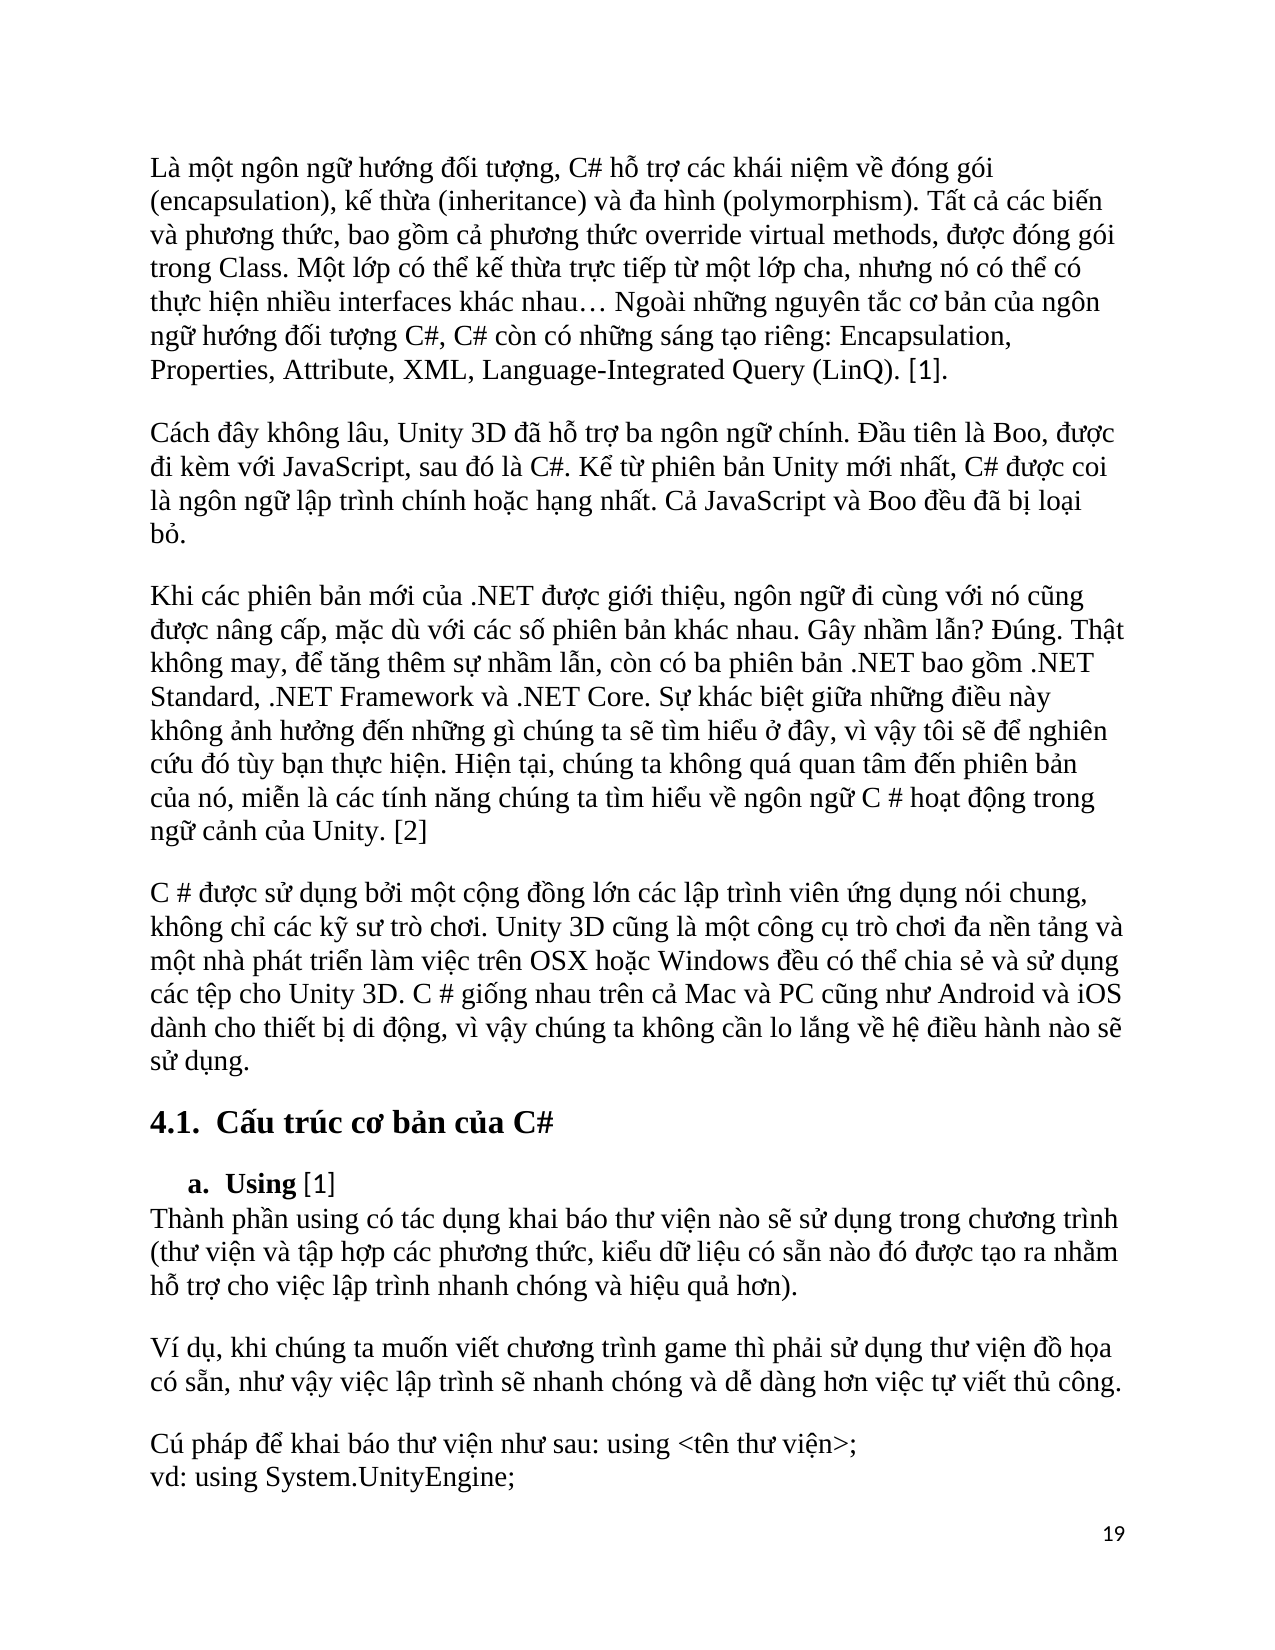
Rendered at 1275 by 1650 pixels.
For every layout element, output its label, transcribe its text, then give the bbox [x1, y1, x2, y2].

text Cách đây không lâu, Unity 3D đã hỗ trợ ba ngôn ngữ chính. Đầu tiên là Boo, được đi kèm với JavaScript, sau đó là C#. Kể từ phiên bản Unity mới nhất, C# được coi là ngôn ngữ lập trình chính hoặc hạng nhất. Cả JavaScript và Boo đều đã bị loại bỏ. [150, 416, 1125, 550]
text Cú pháp để khai báo thư viện như sau: using <tên thư viện>; [150, 1426, 1125, 1459]
text Ví dụ, khi chúng ta muốn viết chương trình game thì phải sử dụng thư viện đồ họa có sẵn, như vậy việc lập trình sẽ nhanh chóng và dễ dàng hơn việc tự viết thủ công. [150, 1330, 1125, 1397]
list Cấu trúc cơ bản của C# [150, 1102, 1125, 1140]
text vd: using System.UnityEngine; [150, 1459, 1125, 1493]
text Là một ngôn ngữ hướng đối tượng, C# hỗ trợ các khái niệm về đóng gói (encapsulation), kế thừa (inheritance) và đa hình (polymorphism). Tất cả các biến và phương thức, bao gồm cả phương thức override virtual methods, được đóng gói trong Class. Một lớp có thể kế thừa trực tiếp từ một lớp cha, nhưng nó có thể có thực hiện nhiều interfaces khác nhau… Ngoài những nguyên tắc cơ bản của ngôn ngữ hướng đối tượng C#, C# còn có những sáng tạo riêng: Encapsulation, Properties, Attribute, XML, Language-Integrated Query (LinQ). . [150, 150, 1125, 387]
text C # được sử dụng bởi một cộng đồng lớn các lập trình viên ứng dụng nói chung, không chỉ các kỹ sư trò chơi. Unity 3D cũng là một công cụ trò chơi đa nền tảng và một nhà phát triển làm việc trên OSX hoặc Windows đều có thể chia sẻ và sử dụng các tệp cho Unity 3D. C # giống nhau trên cả Mac và PC cũng như Android và iOS dành cho thiết bị di động, vì vậy chúng ta không cần lo lắng về hệ điều hành nào sẽ sử dụng. [150, 876, 1125, 1077]
text Thành phần using có tác dụng khai báo thư viện nào sẽ sử dụng trong chương trình (thư viện và tập hợp các phương thức, kiểu dữ liệu có sẵn nào đó được tạo ra nhằm hỗ trợ cho việc lập trình nhanh chóng và hiệu quả hơn). [150, 1201, 1125, 1301]
text Khi các phiên bản mới của .NET được giới thiệu, ngôn ngữ đi cùng với nó cũng được nâng cấp, mặc dù với các số phiên bản khác nhau. Gây nhầm lẫn? Đúng. Thật không may, để tăng thêm sự nhầm lẫn, còn có ba phiên bản .NET bao gồm .NET Standard, .NET Framework và .NET Core. Sự khác biệt giữa những điều này không ảnh hưởng đến những gì chúng ta sẽ tìm hiểu ở đây, vì vậy tôi sẽ để nghiên cứu đó tùy bạn thực hiện. Hiện tại, chúng ta không quá quan tâm đến phiên bản của nó, miễn là các tính năng chúng ta tìm hiểu về ngôn ngữ C # hoạt động trong ngữ cảnh của Unity. [150, 578, 1125, 847]
list Using [187, 1165, 1125, 1201]
